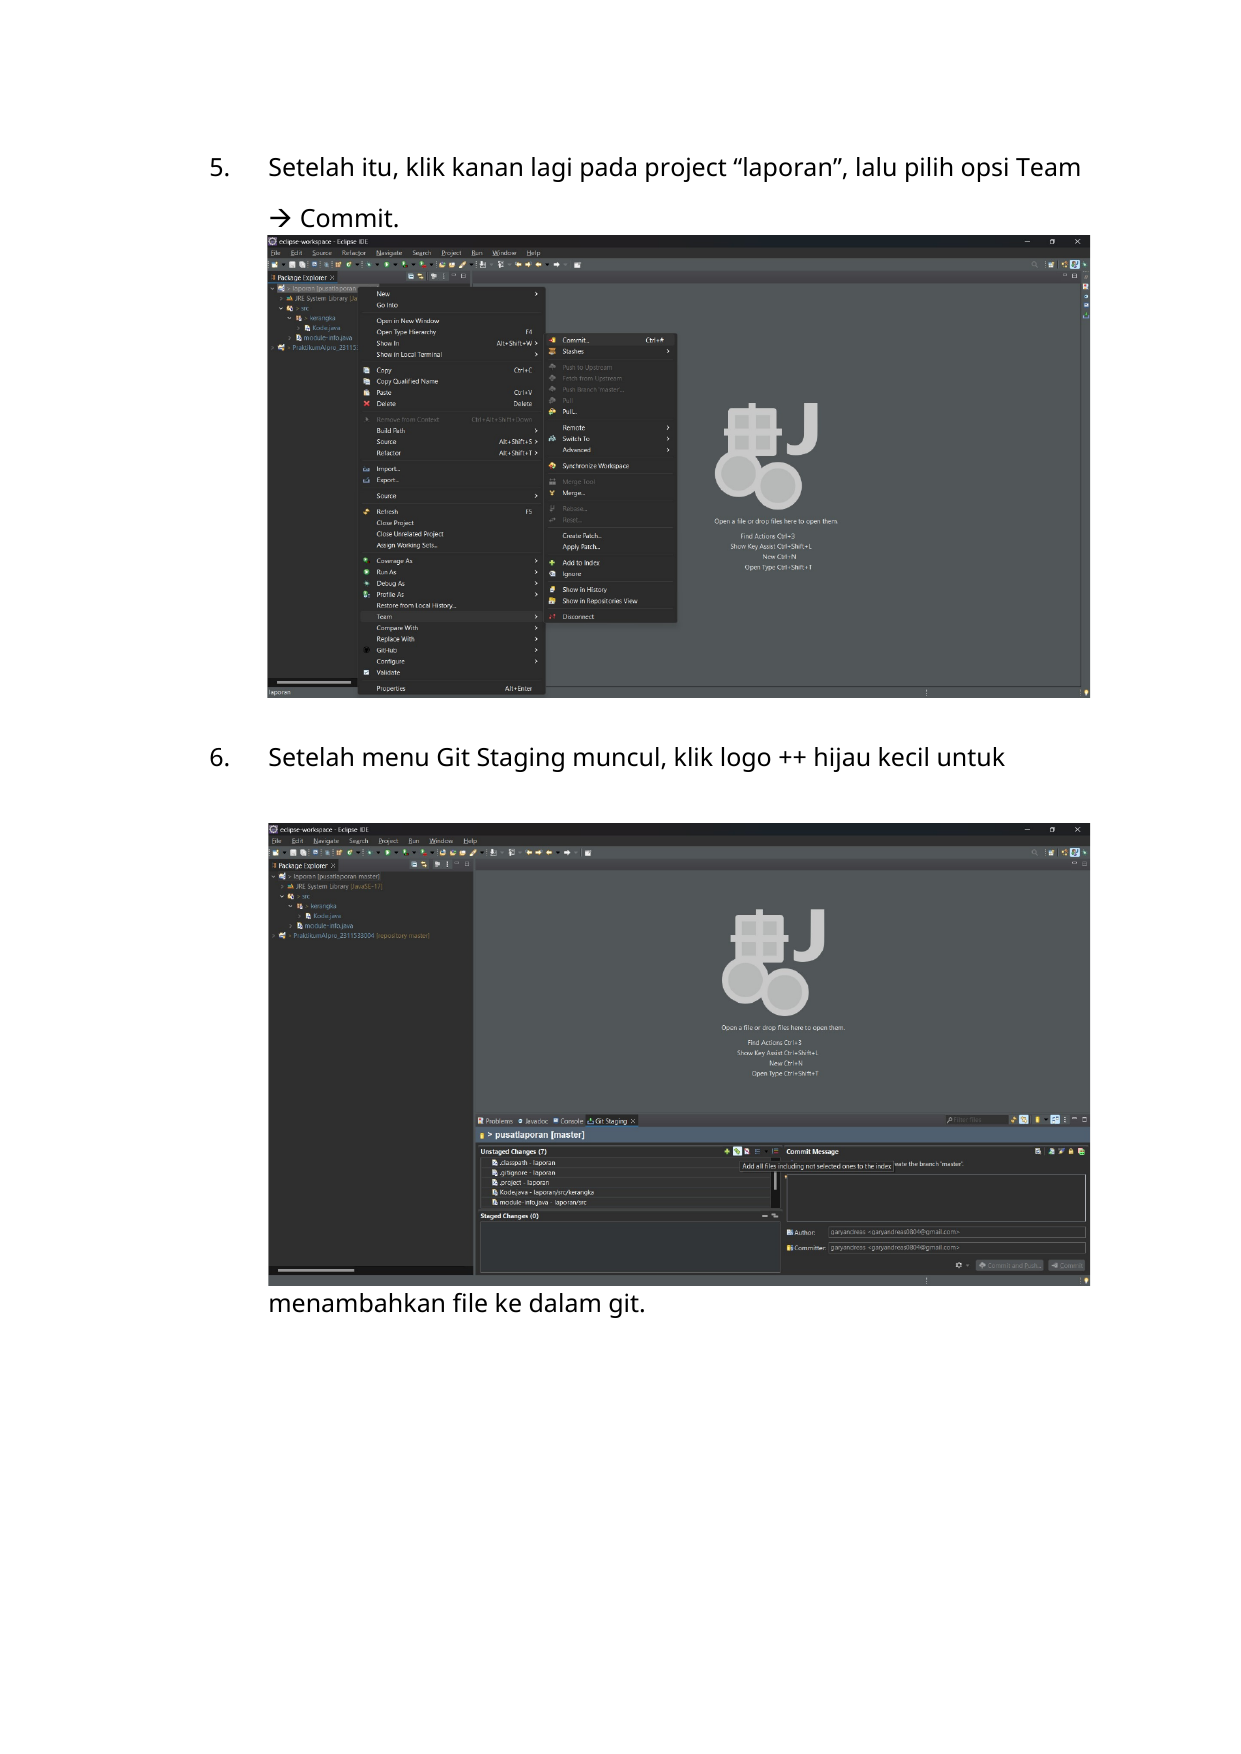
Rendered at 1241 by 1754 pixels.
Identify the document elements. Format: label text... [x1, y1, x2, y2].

picture [267, 235, 1091, 698]
picture [268, 823, 1091, 1286]
